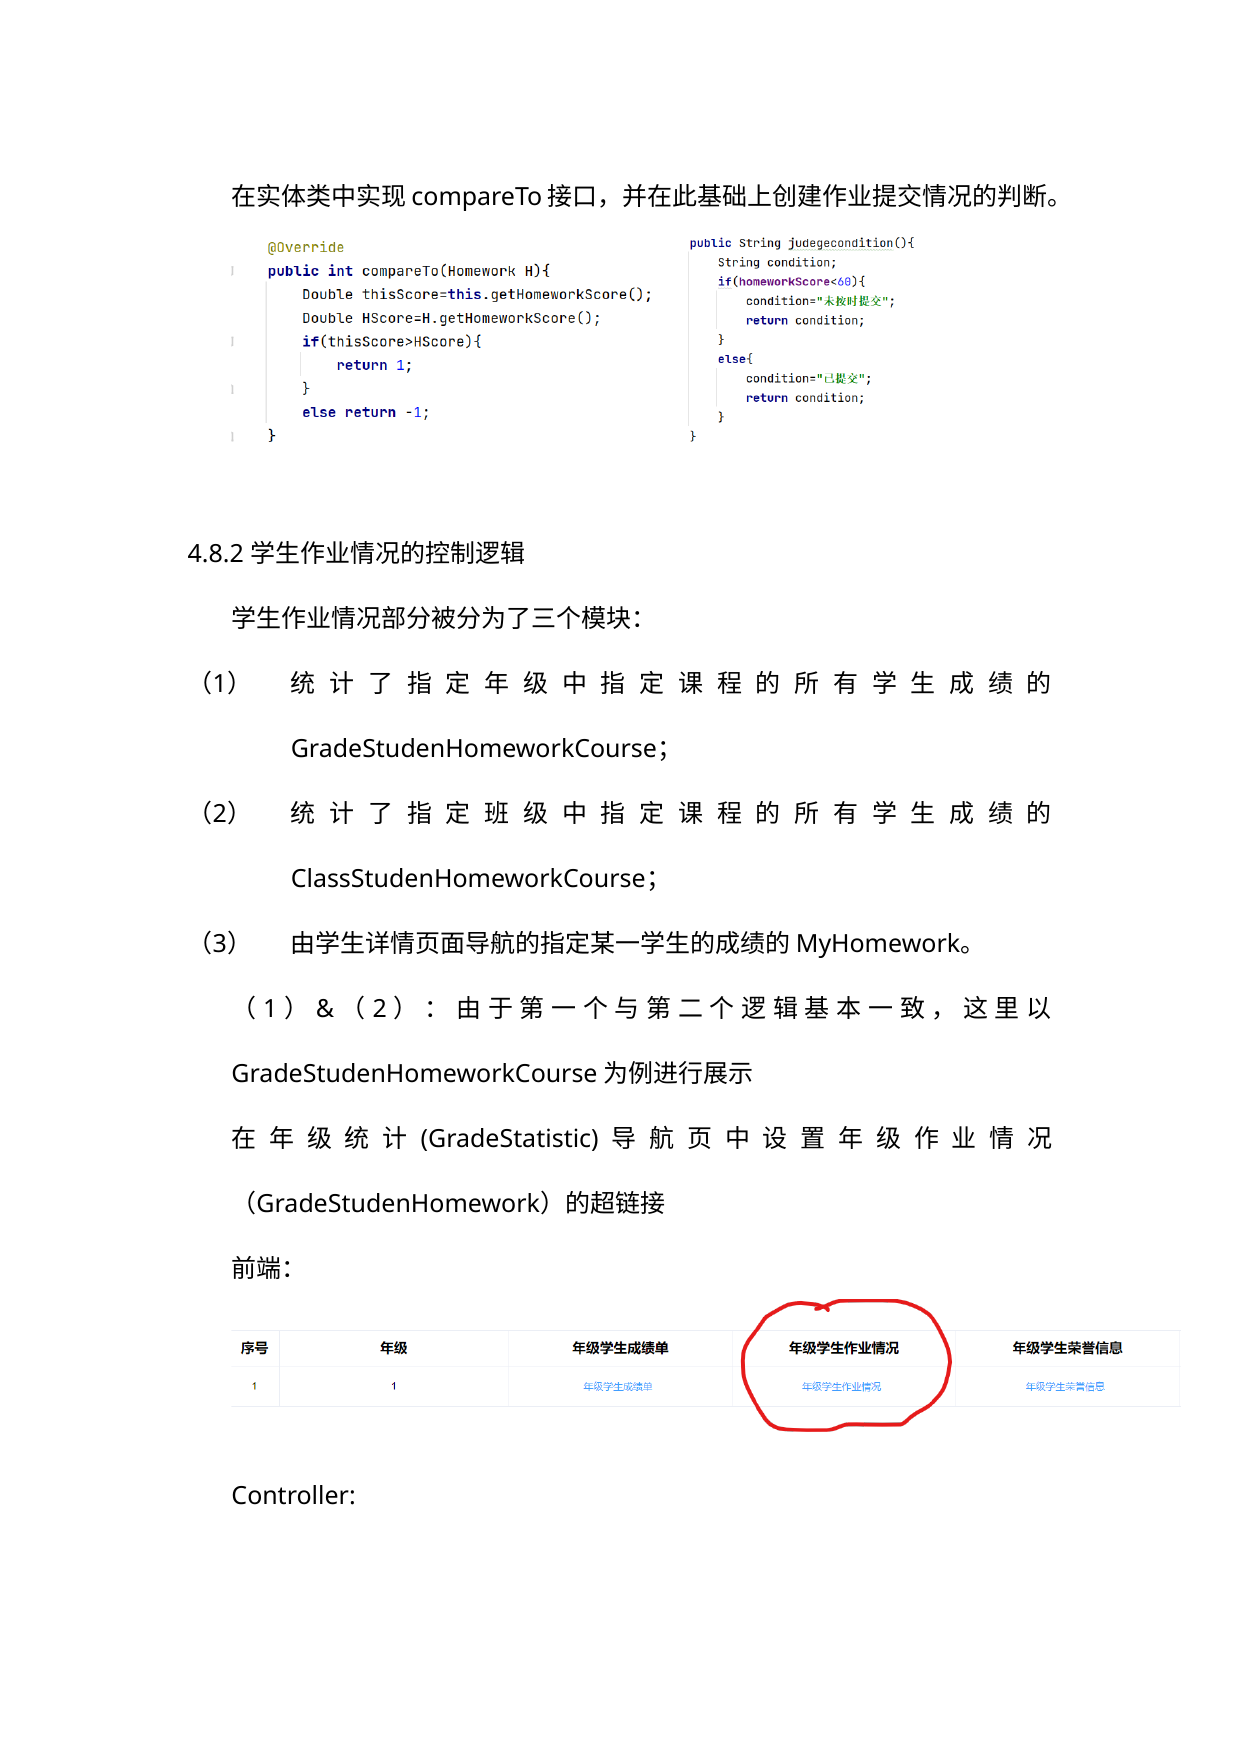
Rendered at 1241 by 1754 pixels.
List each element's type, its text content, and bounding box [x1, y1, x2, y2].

text 在实体类中实现compareTo接口，并在此基础上创建作业提交情况的判断。 [187, 162, 1053, 227]
text 前端： [231, 1234, 1053, 1299]
picture [231, 232, 916, 449]
picture [231, 1299, 1181, 1432]
list 统计了指定班级中指定课程的所有学生成绩的ClassStudenHomeworkCourse； [187, 779, 1053, 909]
text （1）&（2）：由于第一个与第二个逻辑基本一致，这里以GradeStudenHomeworkCourse为例进行展示 [231, 974, 1053, 1104]
text 在年级统计(GradeStatistic)导航页中设置年级作业情况（GradeStudenHomework）的超链接 [231, 1104, 1053, 1234]
text 学生作业情况部分被分为了三个模块： [187, 584, 1053, 649]
list 由学生详情页面导航的指定某一学生的成绩的MyHomework。 [187, 909, 1053, 974]
text 4.8.2 学生作业情况的控制逻辑 [187, 519, 1053, 584]
list 统计了指定年级中指定课程的所有学生成绩的GradeStudenHomeworkCourse； [187, 649, 1053, 779]
text Controller: [231, 1462, 1053, 1527]
